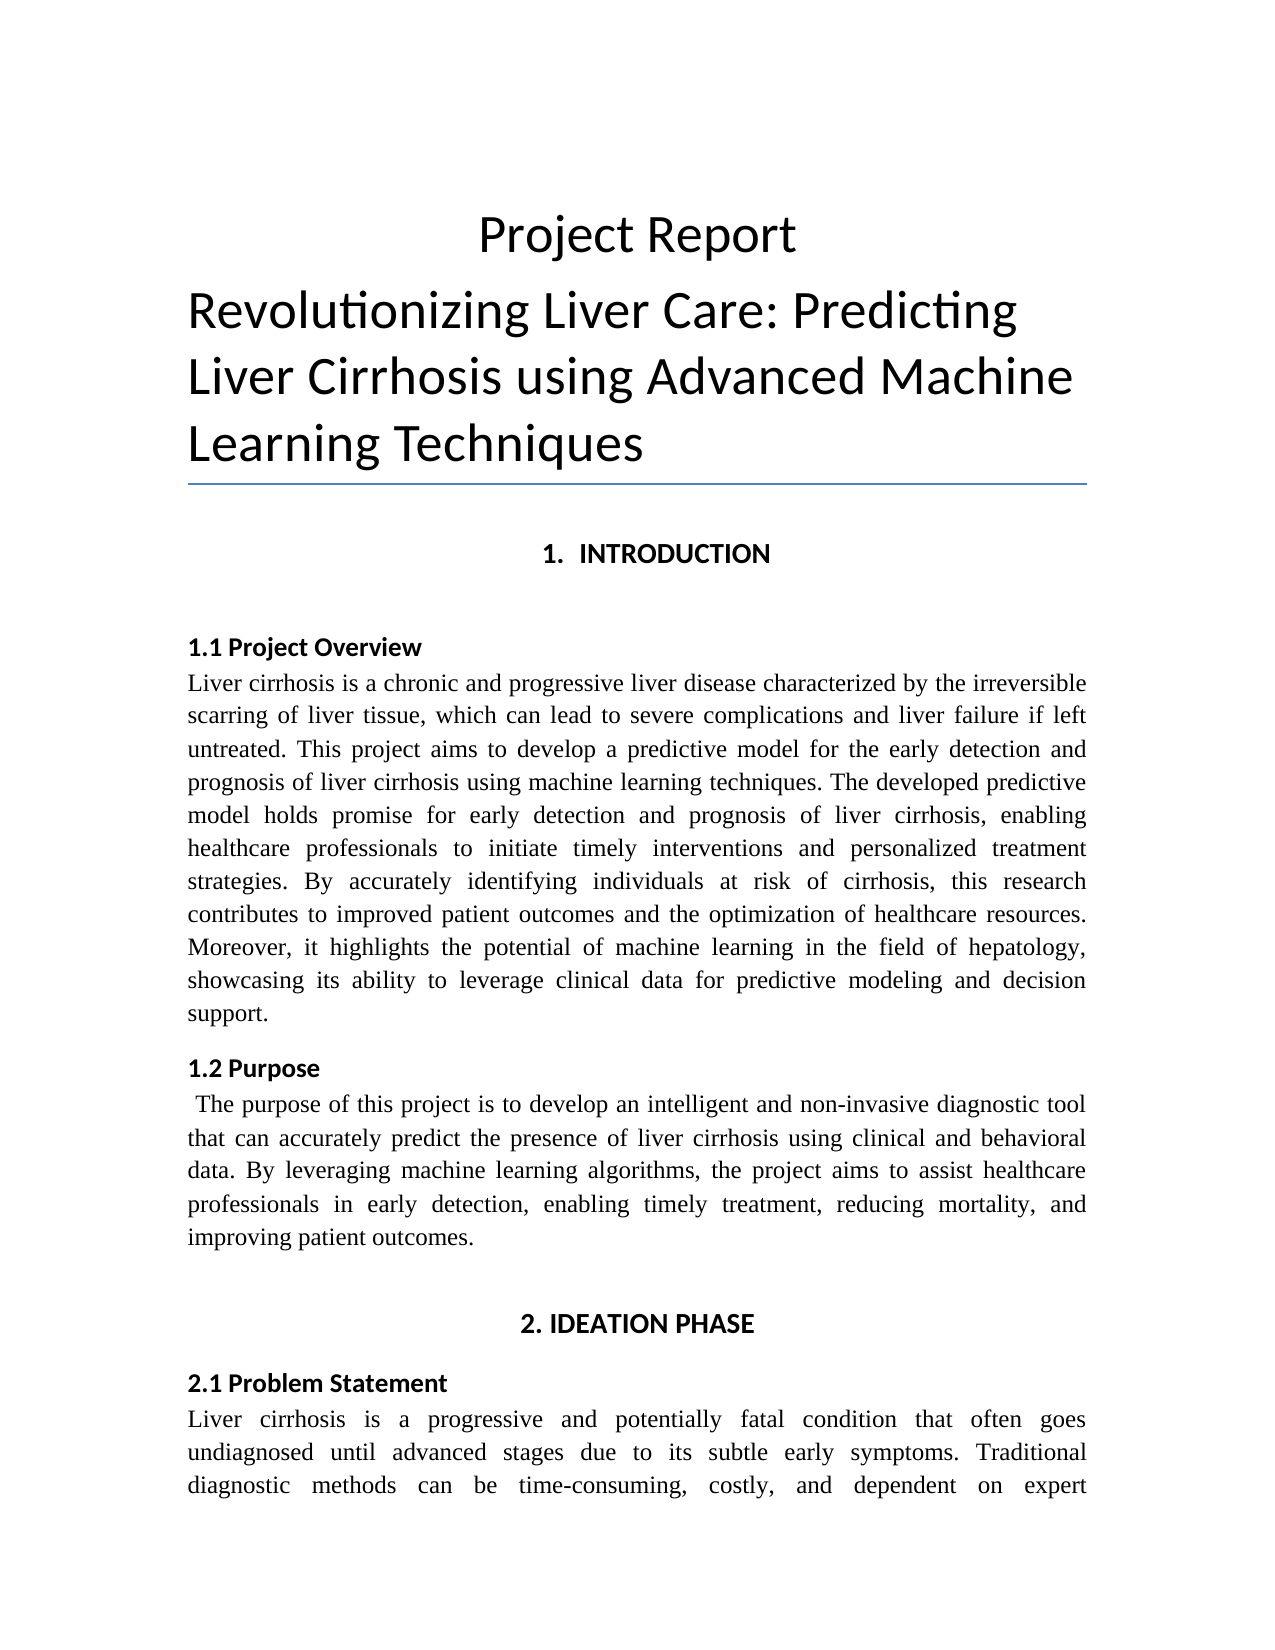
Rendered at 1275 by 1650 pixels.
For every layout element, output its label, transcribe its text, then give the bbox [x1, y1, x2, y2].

text The purpose of this project is to develop an intelligent and non-invasive diagnostic tool that can accurately predict the presence of liver cirrhosis using clinical and behavioral data. By leveraging machine learning algorithms, the project aims to assist healthcare professionals in early detection, enabling timely treatment, reducing mortality, and improving patient outcomes. [187, 1089, 1087, 1250]
subtitle 1.1 Project Overview [187, 630, 1087, 663]
subtitle INTRODUCTION [225, 535, 1087, 571]
subtitle 2.1 Problem Statement [187, 1366, 1087, 1399]
text Liver cirrhosis is a chronic and progressive liver disease characterized by the irreversible scarring of liver tissue, which can lead to severe complications and liver failure if left untreated. This project aims to develop a predictive model for the early detection and prognosis of liver cirrhosis using machine learning techniques. The developed predictive model holds promise for early detection and prognosis of liver cirrhosis, enabling healthcare professionals to initiate timely interventions and personalized treatment strategies. By accurately identifying individuals at risk of cirrhosis, this research contributes to improved patient outcomes and the optimization of healthcare resources. Moreover, it highlights the potential of machine learning in the field of hepatology, showcasing its ability to leverage clinical data for predictive modeling and decision support. [187, 668, 1087, 1027]
title Revolutionizing Liver Care: Predicting Liver Cirrhosis using Advanced Machine Learning Techniques [187, 276, 1087, 485]
subtitle 2. IDEATION PHASE [187, 1305, 1087, 1340]
subtitle 1.2 Purpose [187, 1052, 1087, 1085]
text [187, 1404, 1087, 1499]
subtitle Project Report [187, 200, 1087, 266]
